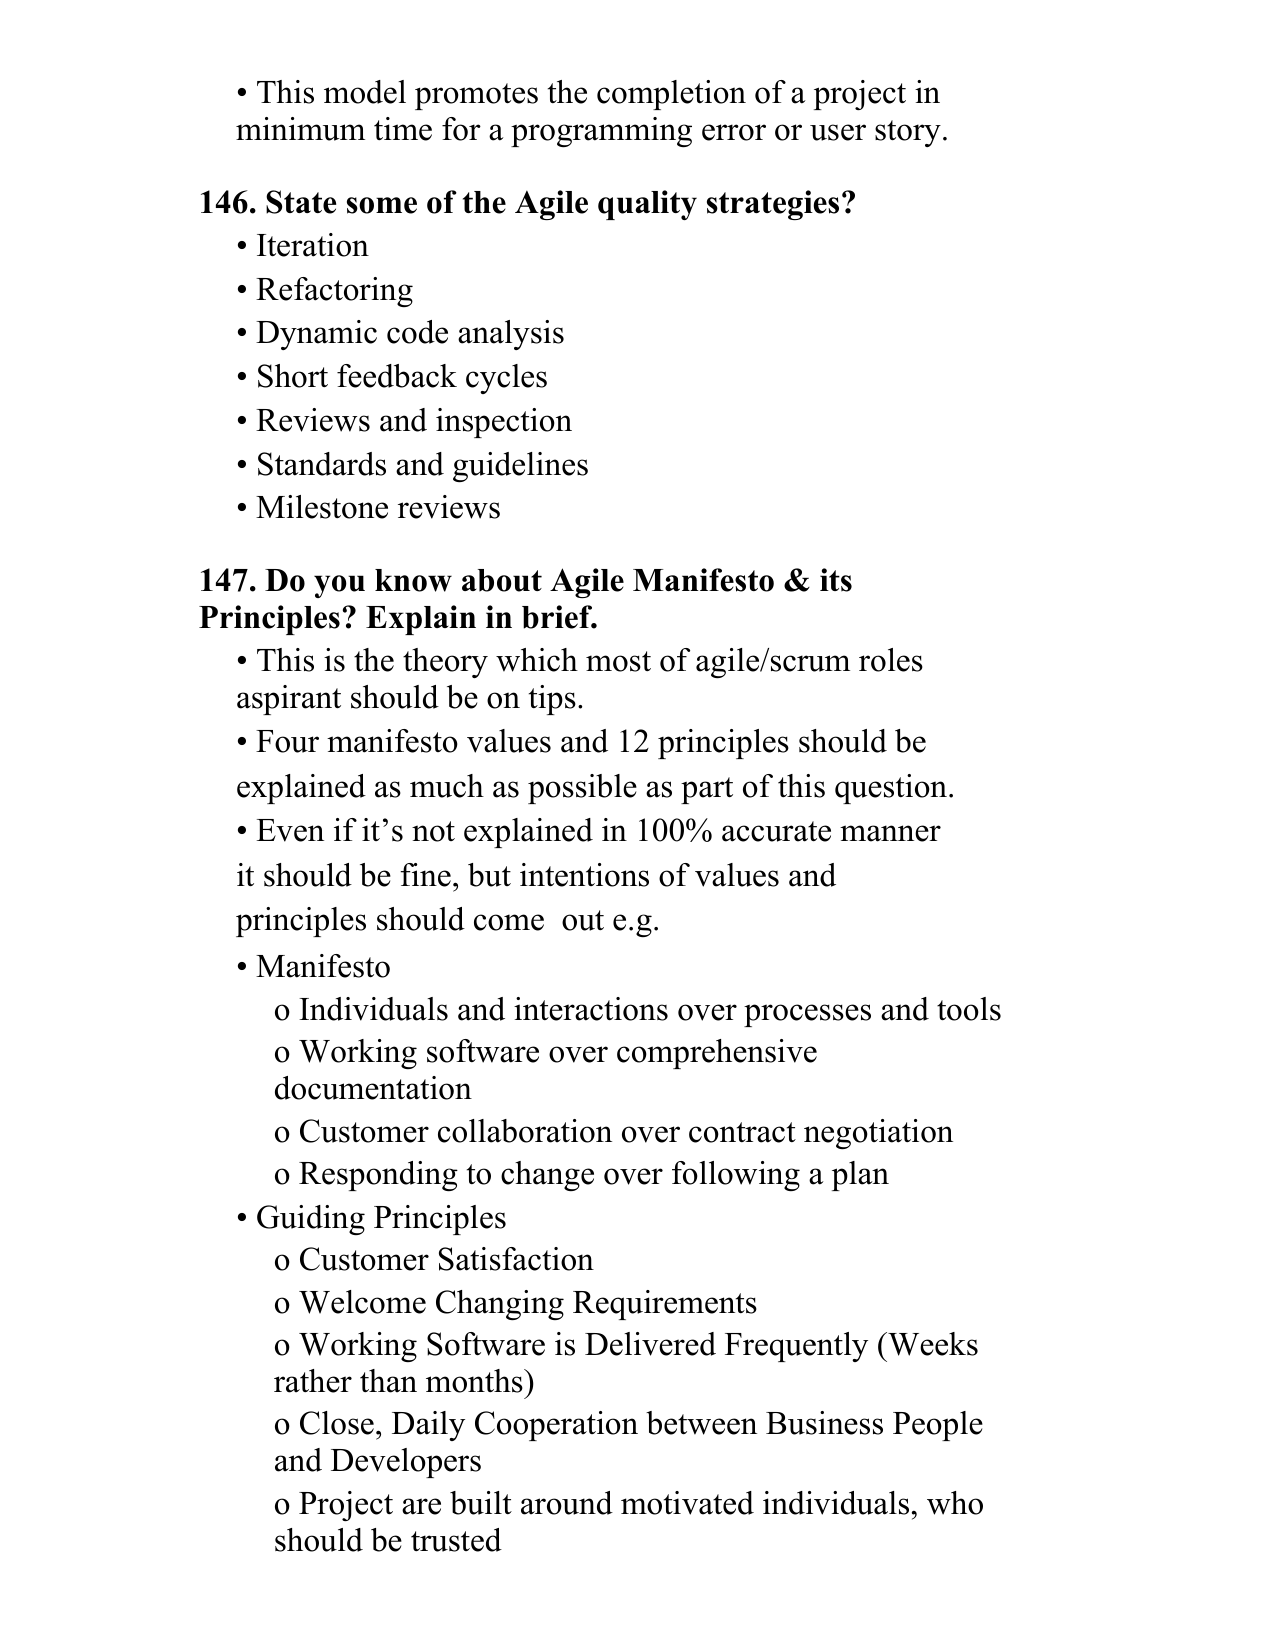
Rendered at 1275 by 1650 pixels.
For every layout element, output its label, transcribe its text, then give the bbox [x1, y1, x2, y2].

text • Four manifesto values and 12 principles should be explained as much as possible as part of this question. • Even if it’s not explained in 100% accurate manner it should be fine, but intentions of values and principles should come out e.g. [236, 723, 961, 938]
text • Reviews and inspection [236, 401, 1005, 438]
text • Iteration [236, 227, 1005, 264]
text o Welcome Changing Requirements [274, 1284, 1005, 1321]
text • This model promotes the completion of a project in minimum time for a programming error or user story. [236, 74, 1005, 148]
text 147. Do you know about Agile Manifesto & its Principles? Explain in brief. [198, 562, 1005, 636]
text o Working software over comprehensive documentation [274, 1033, 1005, 1106]
text • Refactoring [236, 271, 1005, 308]
text o Customer collaboration over contract negotiation [274, 1112, 1005, 1149]
text o Customer Satisfaction [274, 1241, 1005, 1278]
text • Standards and guidelines [236, 445, 1005, 482]
text • Short feedback cycles [236, 358, 1005, 395]
text o Responding to change over following a plan [274, 1155, 1005, 1192]
text o Close, Daily Cooperation between Business People and Developers [274, 1405, 1005, 1479]
text o Project are built around motivated individuals, who should be trusted [274, 1485, 1005, 1558]
text o Working Software is Delivered Frequently (Weeks rather than months) [274, 1326, 1005, 1400]
text • Manifesto [236, 948, 1005, 984]
text • This is the theory which most of agile/scrum roles aspirant should be on tips. [236, 642, 1005, 716]
text o Individuals and interactions over processes and tools [274, 990, 1005, 1027]
text • Milestone reviews [236, 489, 1005, 526]
text • Dynamic code analysis [236, 314, 1005, 351]
text • Guiding Principles [236, 1198, 1005, 1235]
text 146. State some of the Agile quality strategies? [198, 184, 1005, 221]
